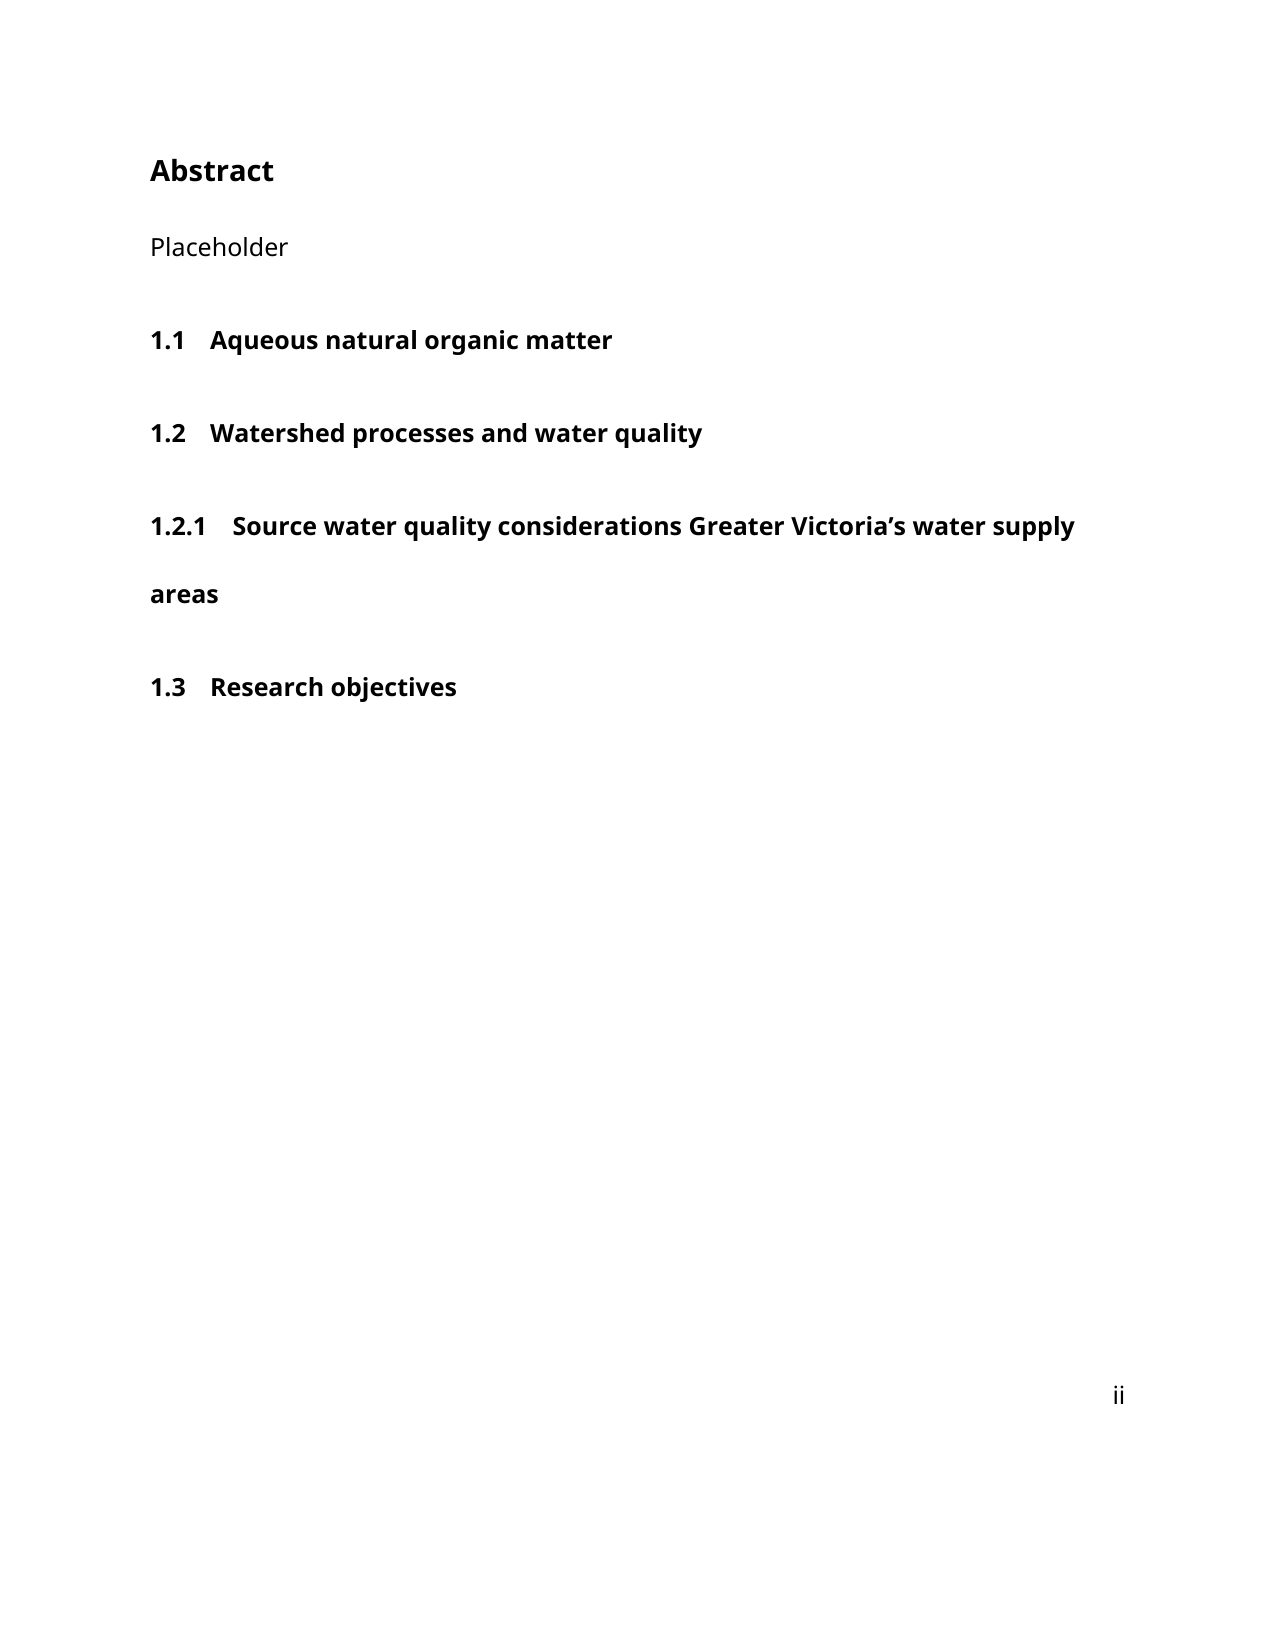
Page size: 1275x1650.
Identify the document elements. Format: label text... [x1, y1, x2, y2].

subtitle Aqueous natural organic matter [150, 322, 1125, 357]
subtitle Watershed processes and water quality [150, 416, 1125, 450]
subtitle Research objectives [150, 670, 1125, 704]
subtitle Source water quality considerations Greater Victoria’s water supply areas [150, 509, 1125, 611]
subtitle Abstract [150, 150, 1125, 190]
